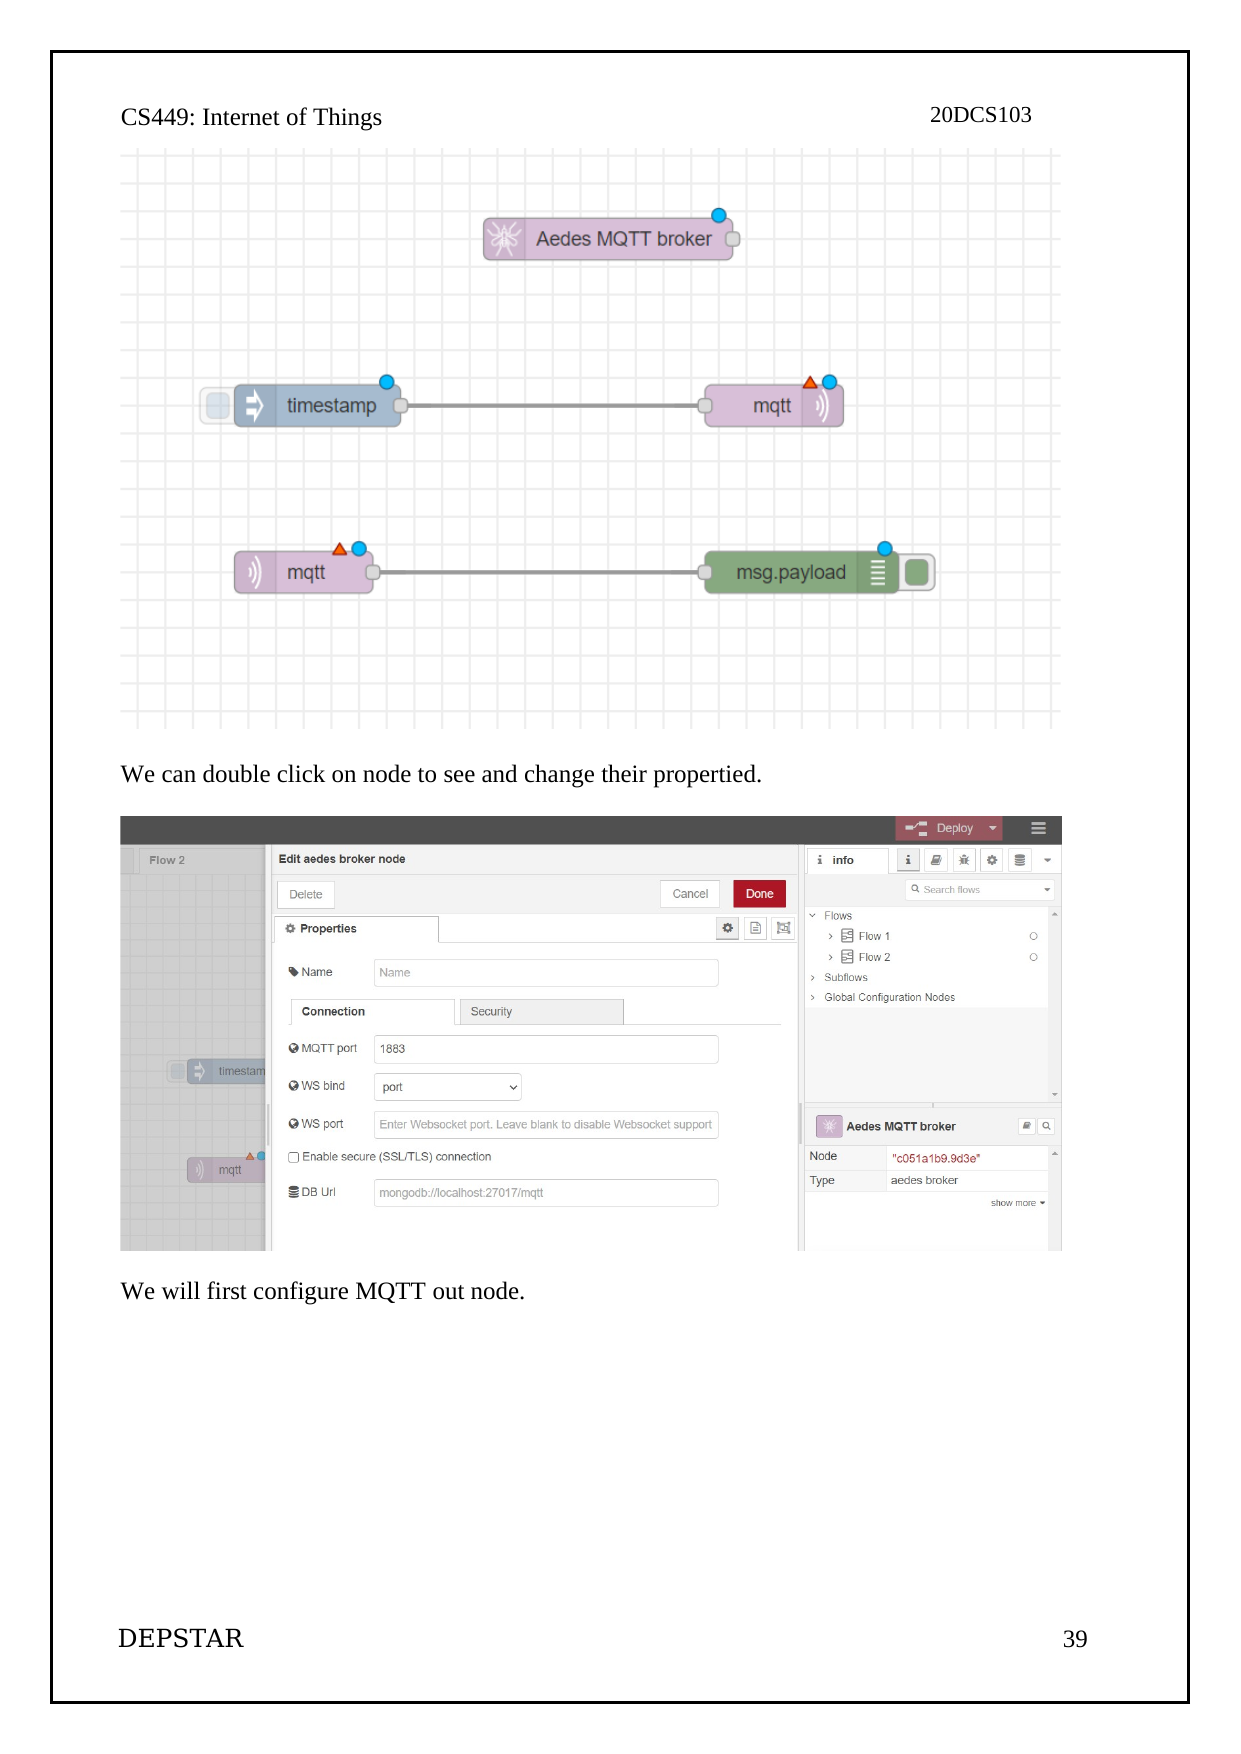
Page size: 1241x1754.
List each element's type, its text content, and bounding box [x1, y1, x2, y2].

text We will first configure MQTT out node. [120, 1276, 1134, 1305]
picture [120, 816, 1062, 1251]
picture [120, 148, 1061, 729]
text We can double click on node to see and change their propertied. [120, 759, 1134, 787]
